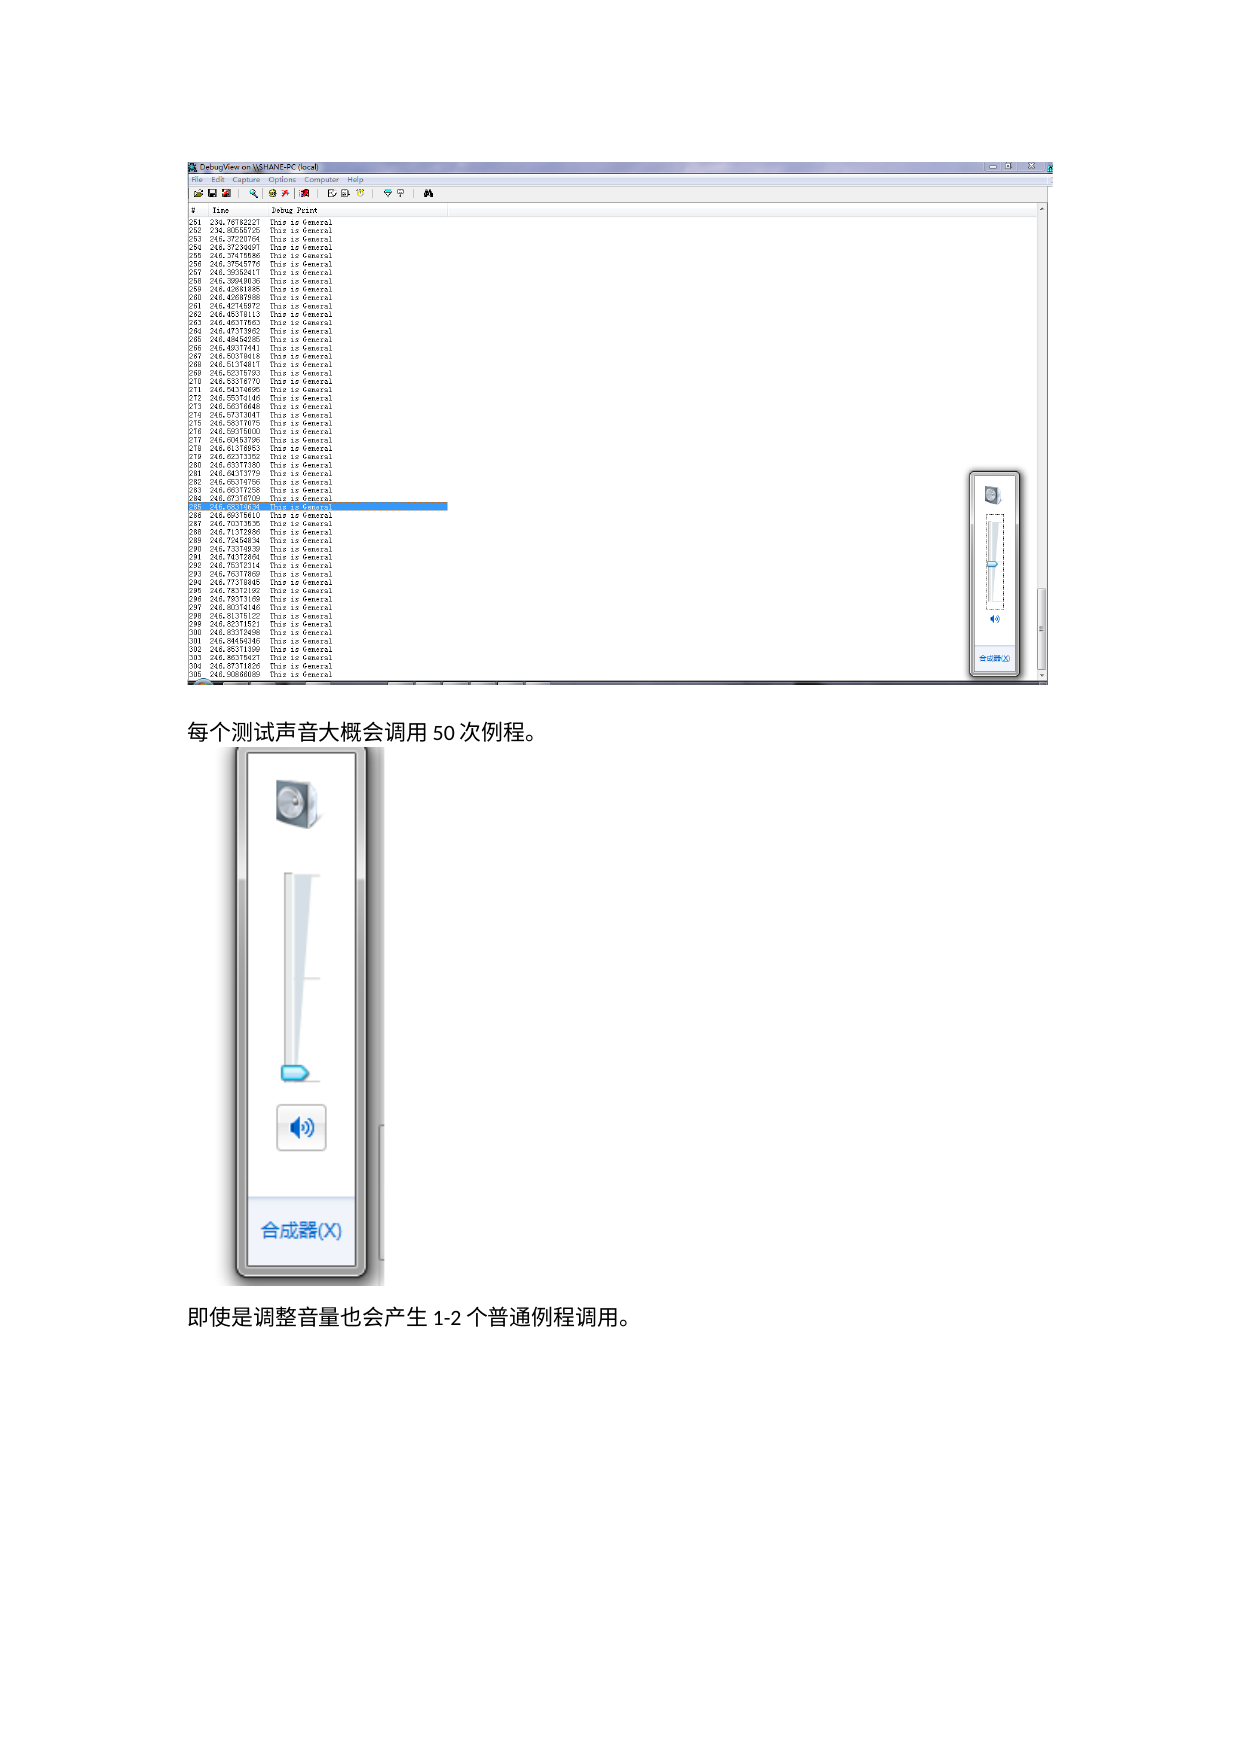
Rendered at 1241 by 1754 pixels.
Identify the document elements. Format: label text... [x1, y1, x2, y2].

text 即使是调整音量也会产生1-2个普通例程调用。 [187, 1299, 1053, 1332]
text 每个测试声音大概会调用50次例程。 [187, 714, 1053, 747]
picture [187, 747, 385, 1286]
picture [187, 162, 1053, 685]
